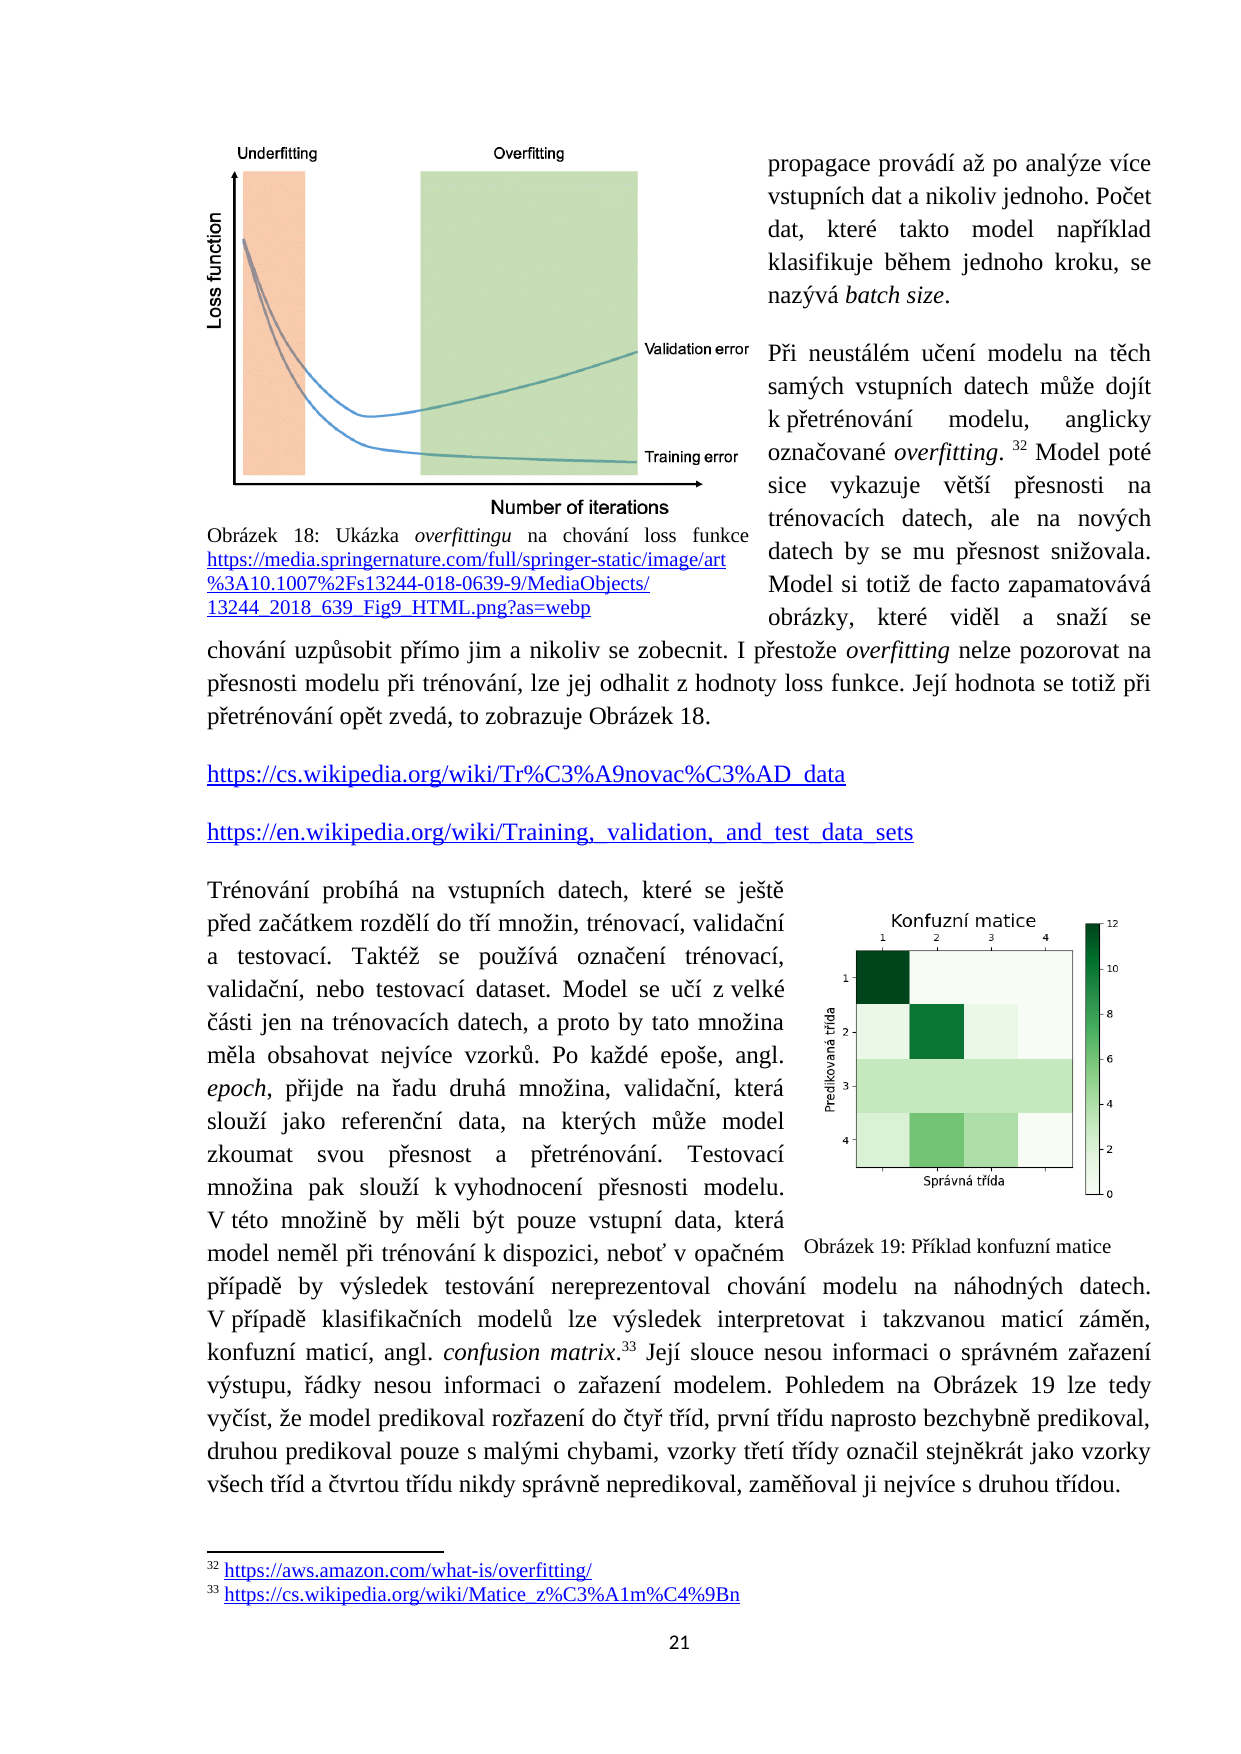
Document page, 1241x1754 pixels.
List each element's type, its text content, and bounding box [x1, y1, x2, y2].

text Trénování probíhá na vstupních datech, které se ještě před začátkem rozdělí do tří množin, trénovací, validační a testovací. Taktéž se používá označení trénovací, validační, nebo testovací dataset. Model se učí z velké části jen na trénovacích datech, a proto by tato množina měla obsahovat nejvíce vzorků. Po každé epoše, angl. epoch, přijde na řadu druhá množina, validační, která slouží jako referenční data, na kterých může model zkoumat svou přesnost a přetrénování. Testovací množina pak slouží k vyhodnocení přesnosti modelu. V této množině by měli být pouze vstupní data, která model neměl při trénování k dispozici, neboť v opačném případě by výsledek testování nereprezentoval chování modelu na náhodných datech. V případě klasifikačních modelů lze výsledek interpretovat i takzvanou maticí záměn, konfuzní maticí, angl. confusion matrix. Její slouce nesou informaci o správném zařazení výstupu, řádky nesou informaci o zařazení modelem. Pohledem na Obrázek 19 lze tedy vyčíst, že model predikoval rozřazení do čtyř tříd, první třídu naprosto bezchybně predikoval, druhou predikoval pouze s malými chybami, vzorky třetí třídy označil stejněkrát jako vzorky všech tříd a čtvrtou třídu nikdy správně nepredikoval, zaměňoval ji nejvíce s druhou třídou. [207, 875, 1152, 1498]
text Při neustálém učení modelu na těch samých vstupních datech může dojít k přetrénování modelu, anglicky označované overfitting. Model poté sice vykazuje větší přesnosti na trénovacích datech, ale na nových datech by se mu přesnost snižovala. Model si totiž de facto zapamatovává obrázky, které viděl a snaží se chování uzpůsobit přímo jim a nikoliv se zobecnit. I přestože overfitting nelze pozorovat na přesnosti modelu při trénování, lze jej odhalit z hodnoty loss funkce. Její hodnota se totiž při přetrénování opět zvedá, to zobrazuje Obrázek 18. [207, 338, 1152, 730]
text https://cs.wikipedia.org/wiki/Tr%C3%A9novac%C3%AD_data [207, 759, 1152, 788]
picture [206, 147, 749, 514]
text https://en.wikipedia.org/wiki/Training,_validation,_and_test_data_sets [207, 817, 1152, 846]
picture [803, 876, 1152, 1225]
